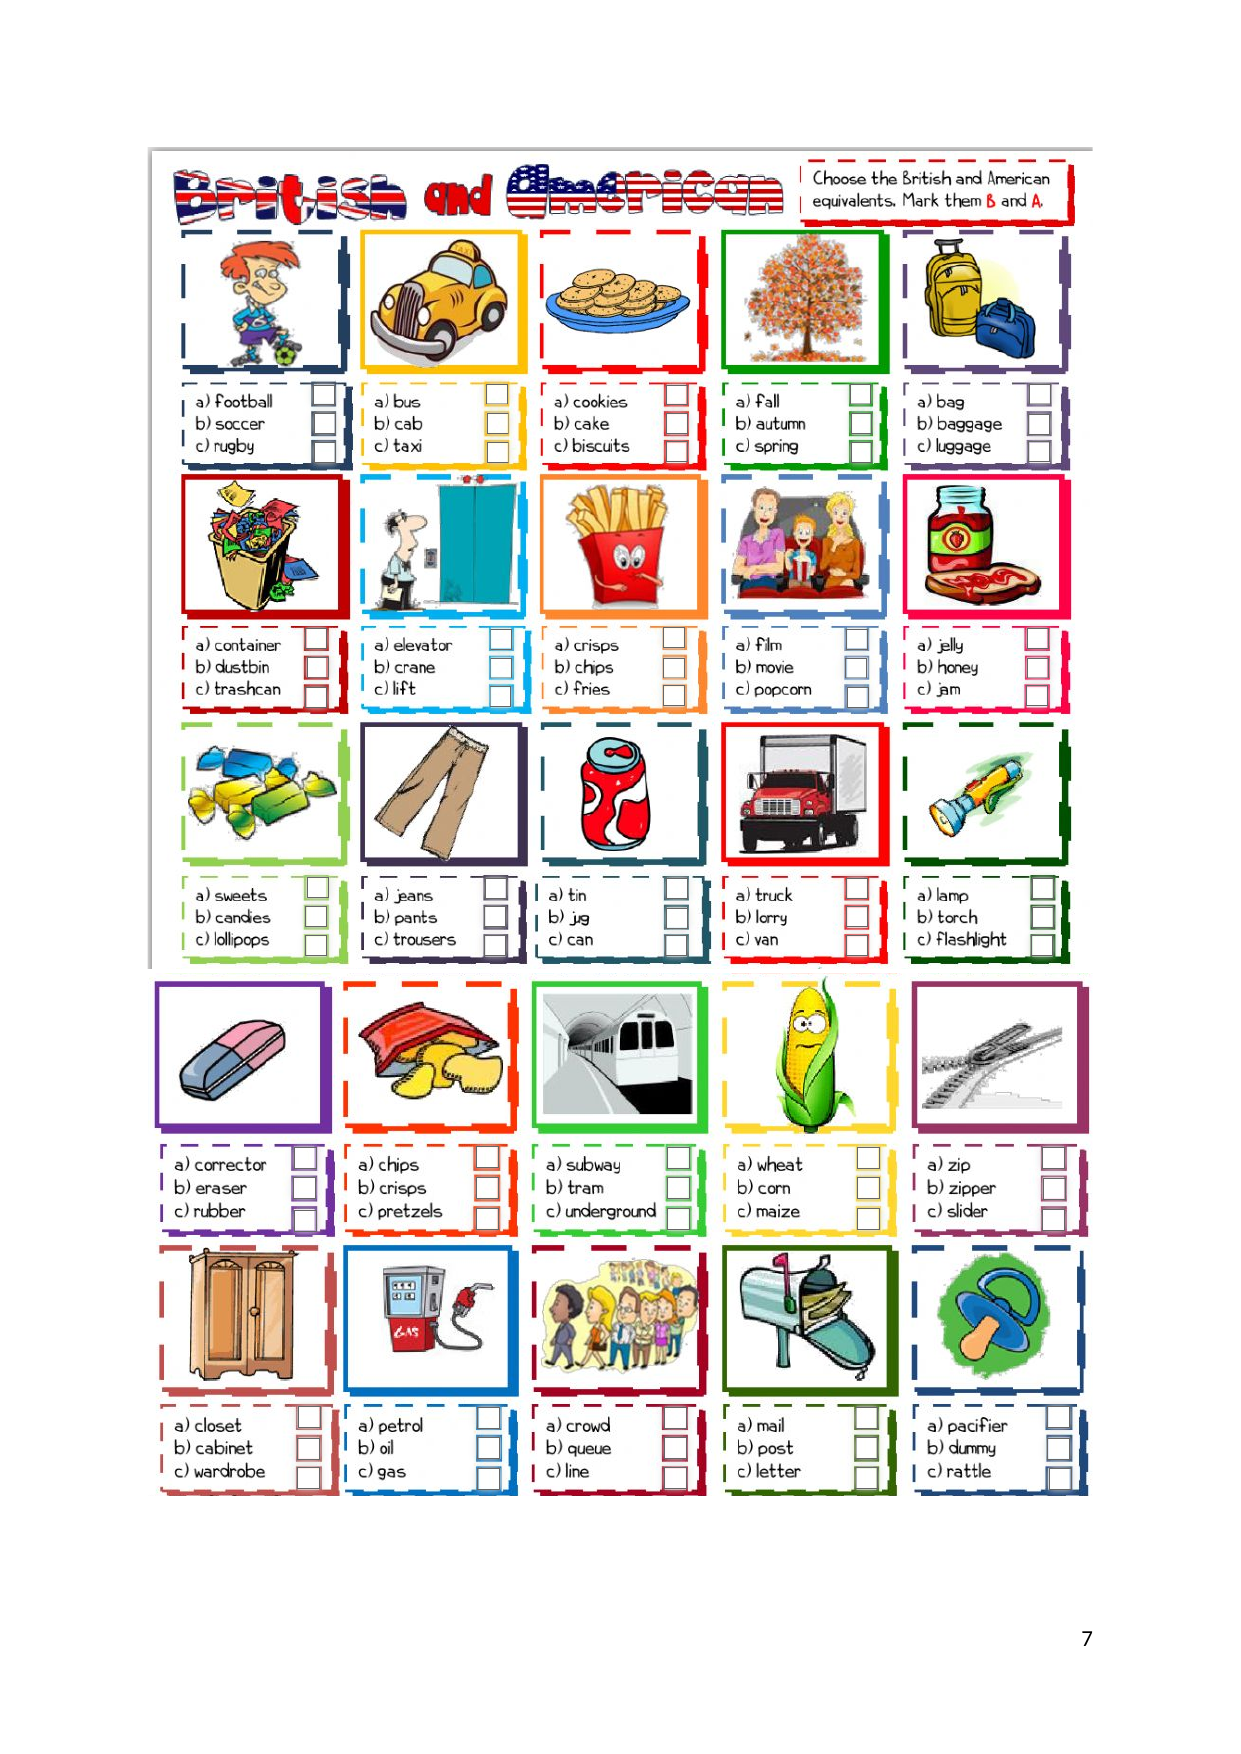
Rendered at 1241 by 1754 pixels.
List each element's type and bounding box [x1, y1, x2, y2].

picture [147, 973, 1093, 1496]
picture [147, 147, 1093, 969]
